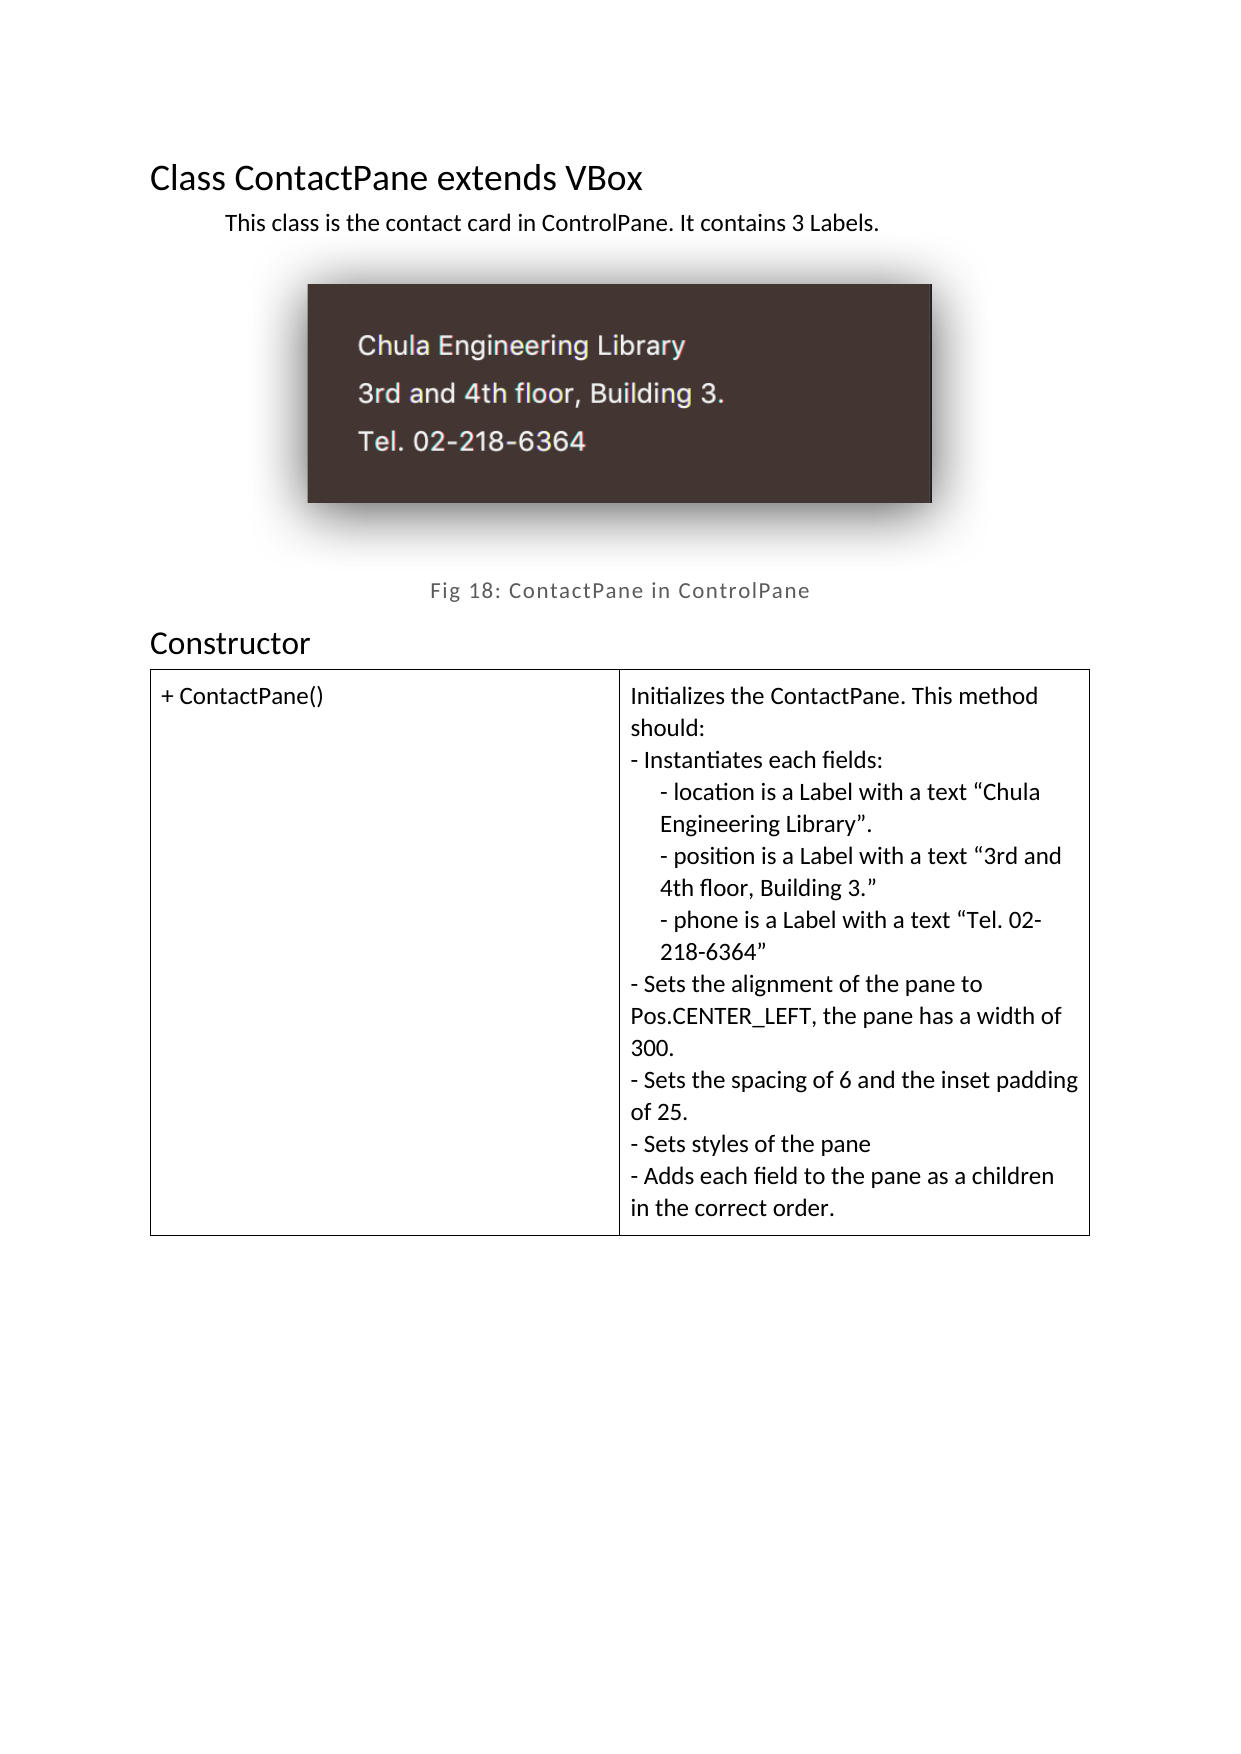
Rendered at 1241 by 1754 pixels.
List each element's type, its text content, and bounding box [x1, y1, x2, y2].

subtitle Constructor [150, 622, 1090, 663]
table_header + ContactPane() [151, 670, 619, 1234]
text Fig 18: ContactPane in ControlPane [150, 576, 1090, 604]
picture [307, 284, 932, 503]
subtitle Class ContactPane extends VBox [150, 154, 1090, 200]
text This class is the contact card in ControlPane. It contains 3 Labels. [150, 207, 1090, 237]
table_header Initializes the ContactPane. This method should: - Instantiates each fields: - location is a Label with a text “Chula Engineering Library”. - position is a Label with a text “3rd and 4th floor, Building 3.” - phone is a Label with a text “Tel. 02-218-6364” - Sets the alignment of the pane to Pos.CENTER_LEFT, the pane has a width of 300. - Sets the spacing of 6 and the inset padding of 25. - Sets styles of the pane - Adds each field to the pane as a children in the correct order. [620, 670, 1089, 1234]
